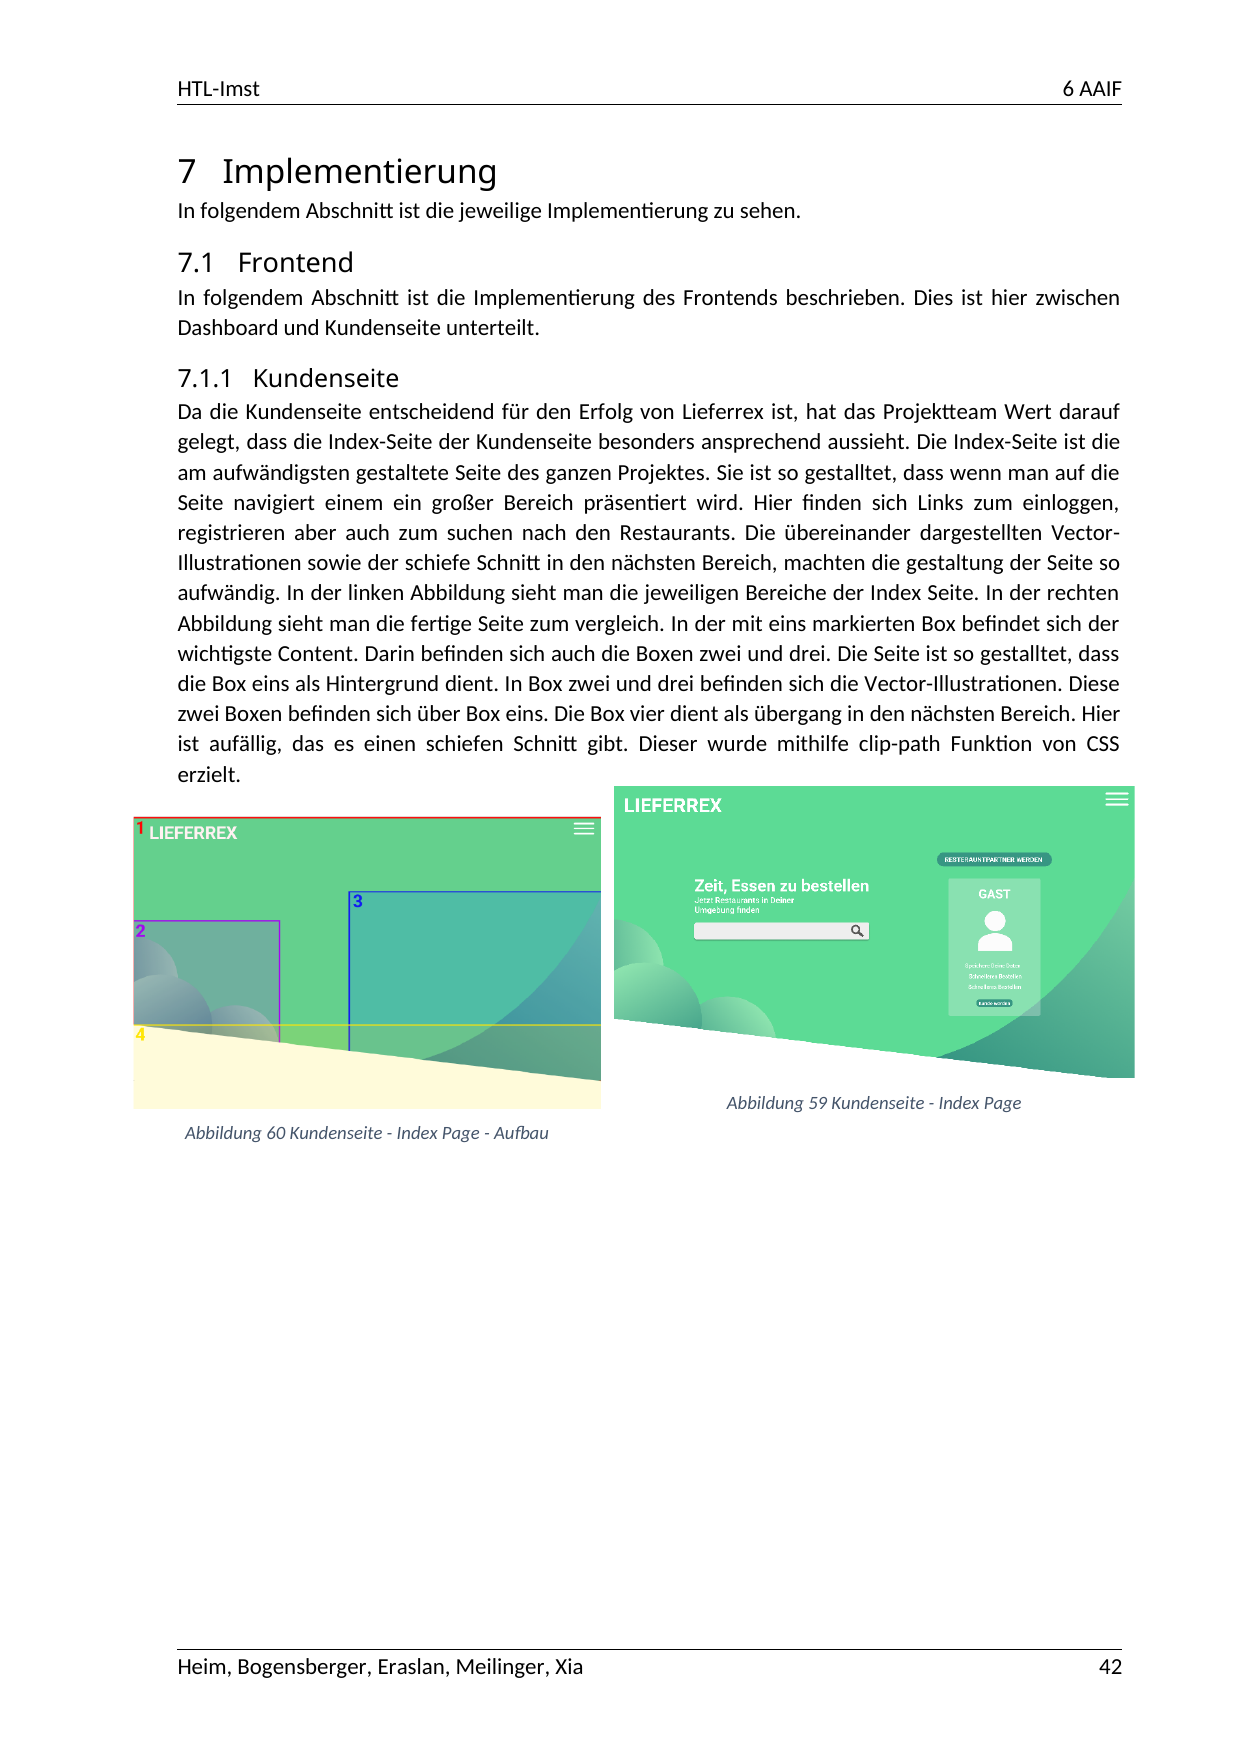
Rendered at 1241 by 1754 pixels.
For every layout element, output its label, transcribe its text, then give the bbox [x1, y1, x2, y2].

subtitle Kundenseite [177, 360, 1122, 394]
text Da die Kundenseite entscheidend für den Erfolg von Lieferrex ist, hat das Projektteam Wert darauf gelegt, dass die Index-Seite der Kundenseite besonders ansprechend aussieht. Die Index-Seite ist die am aufwändigsten gestaltete Seite des ganzen Projektes. Sie ist so gestalltet, dass wenn man auf die Seite navigiert einem ein großer Bereich präsentiert wird. Hier finden sich Links zum einloggen, registrieren aber auch zum suchen nach den Restaurants. Die übereinander dargestellten Vector-Illustrationen sowie der schiefe Schnitt in den nächsten Bereich, machten die gestaltung der Seite so aufwändig. In der linken Abbildung sieht man die jeweiligen Bereiche der Index Seite. In der rechten Abbildung sieht man die fertige Seite zum vergleich. In der mit eins markierten Box befindet sich der wichtigste Content. Darin befinden sich auch die Boxen zwei und drei. Die Seite ist so gestalltet, dass die Box eins als Hintergrund dient. In Box zwei und drei befinden sich die Vector-Illustrationen. Diese zwei Boxen befinden sich über Box eins. Die Box vier dient als übergang in den nächsten Bereich. Hier ist aufällig, das es einen schiefen Schnitt gibt. Dieser wurde mithilfe clip-path Funktion von CSS erzielt. [177, 397, 1122, 788]
text In folgendem Abschnitt ist die jeweilige Implementierung zu sehen. [177, 197, 1122, 225]
picture [612, 786, 1135, 1077]
subtitle Implementierung [177, 148, 1122, 193]
text In folgendem Abschnitt ist die Implementierung des Frontends beschrieben. Dies ist hier zwischen Dashboard und Kundenseite unterteilt. [177, 283, 1122, 342]
subtitle Frontend [177, 243, 1122, 280]
picture [132, 816, 600, 1108]
